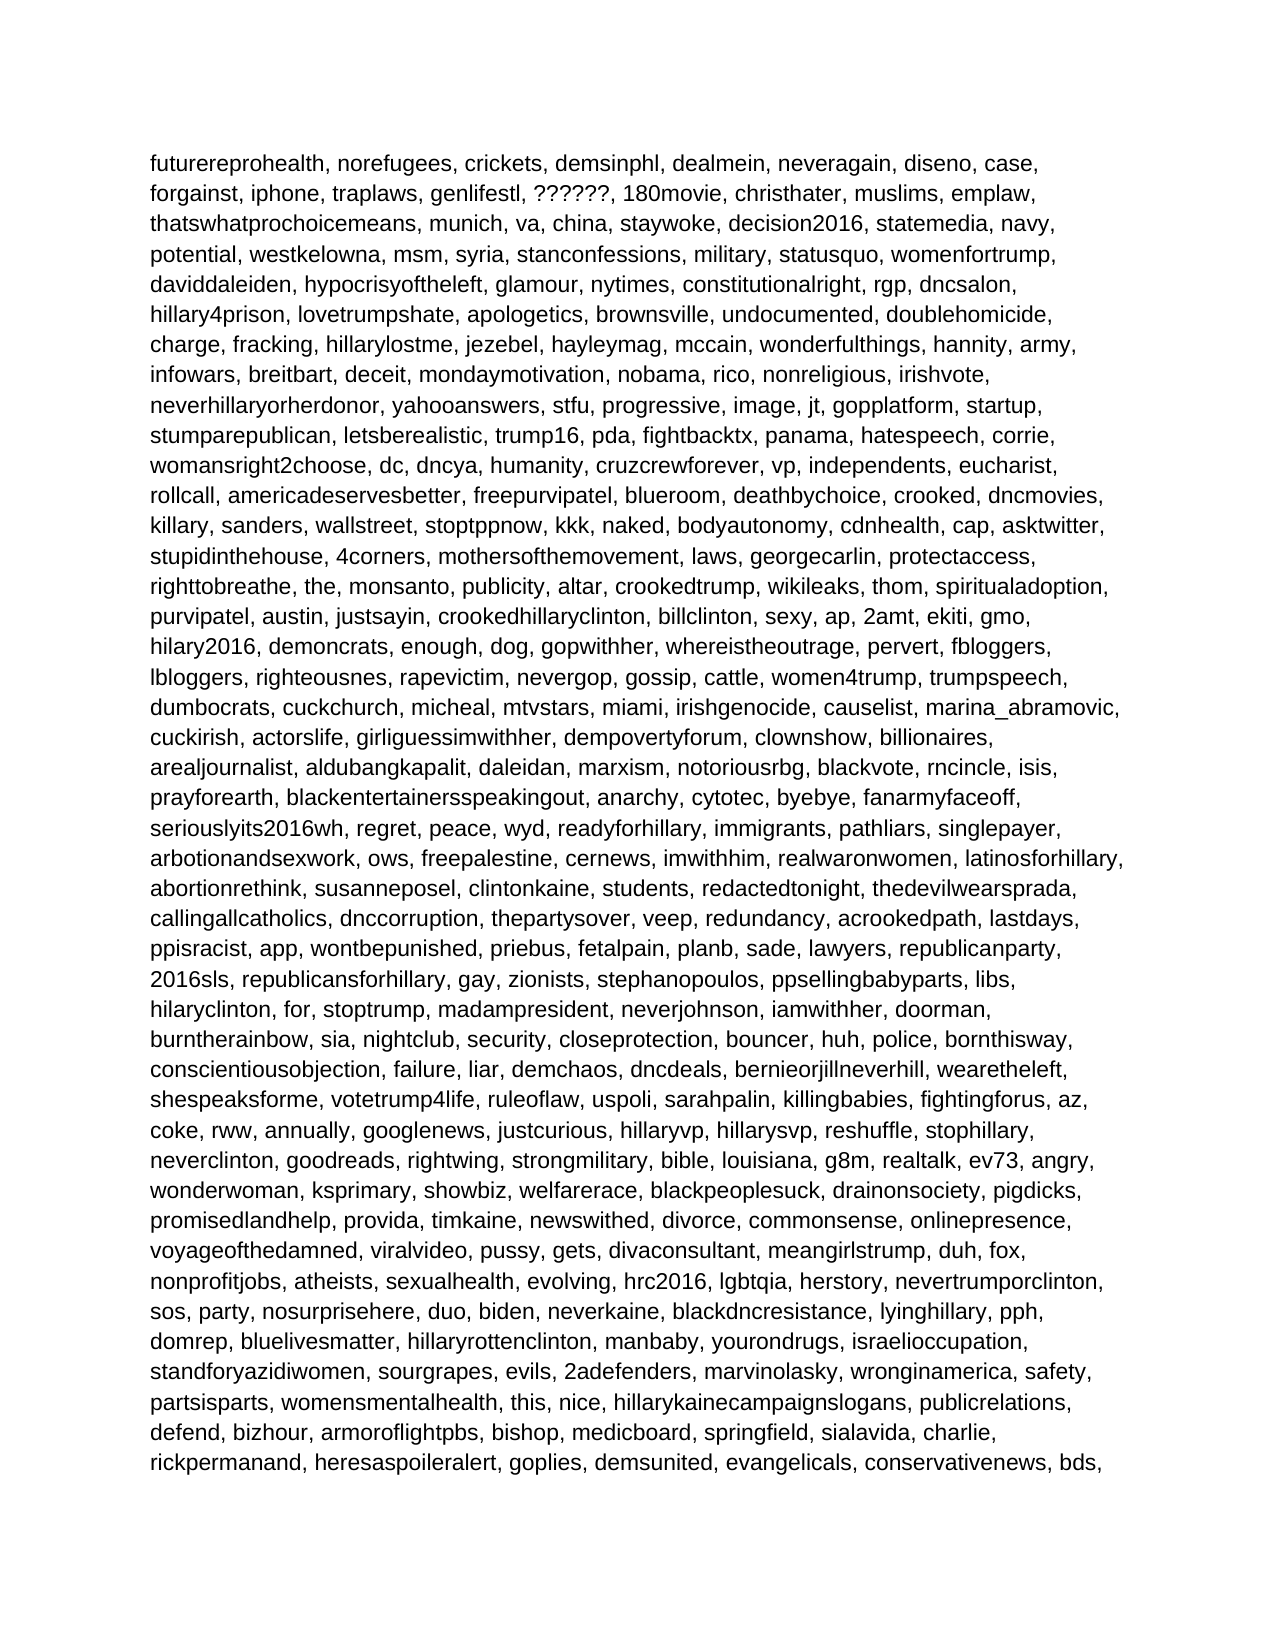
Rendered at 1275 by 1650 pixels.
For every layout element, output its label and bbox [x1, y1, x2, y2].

text [150, 150, 1125, 1475]
